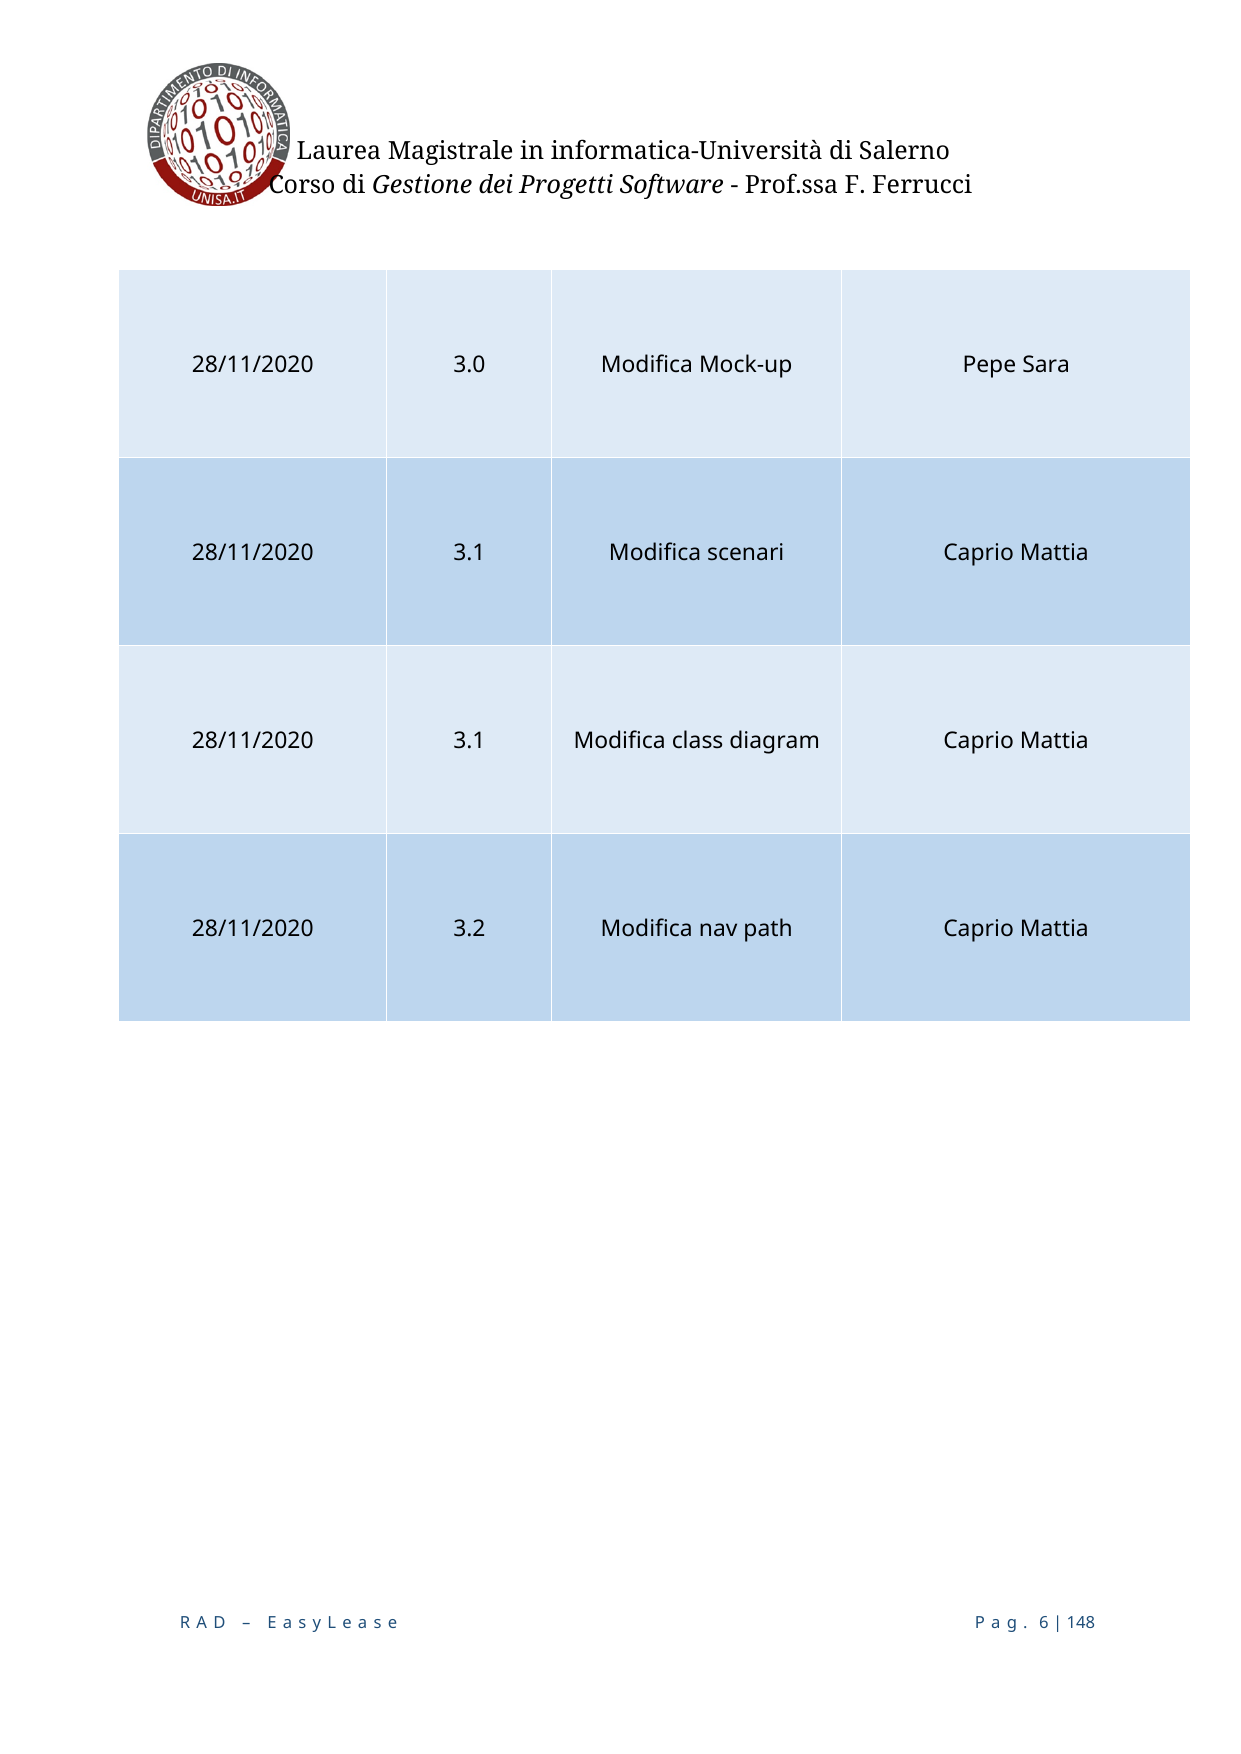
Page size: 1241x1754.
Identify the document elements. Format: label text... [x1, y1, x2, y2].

table_cell 28/11/2020 [119, 270, 386, 457]
table_cell Modifica scenari [552, 458, 841, 645]
table_cell 28/11/2020 [119, 834, 386, 1021]
picture [147, 63, 290, 206]
table_cell 3.1 [387, 458, 551, 645]
table_cell Pepe Sara [842, 270, 1190, 457]
table_cell Modifica class diagram [552, 646, 841, 833]
table_cell Modifica nav path [552, 834, 841, 1021]
table_cell Caprio Mattia [842, 458, 1190, 645]
table_cell 28/11/2020 [119, 646, 386, 833]
table_cell Caprio Mattia [842, 646, 1190, 833]
table_cell 3.2 [387, 834, 551, 1021]
table_cell 3.0 [387, 270, 551, 457]
table_cell 28/11/2020 [119, 458, 386, 645]
table_cell Caprio Mattia [842, 834, 1190, 1021]
table_cell Modifica Mock-up [552, 270, 841, 457]
table_cell 3.1 [387, 646, 551, 833]
